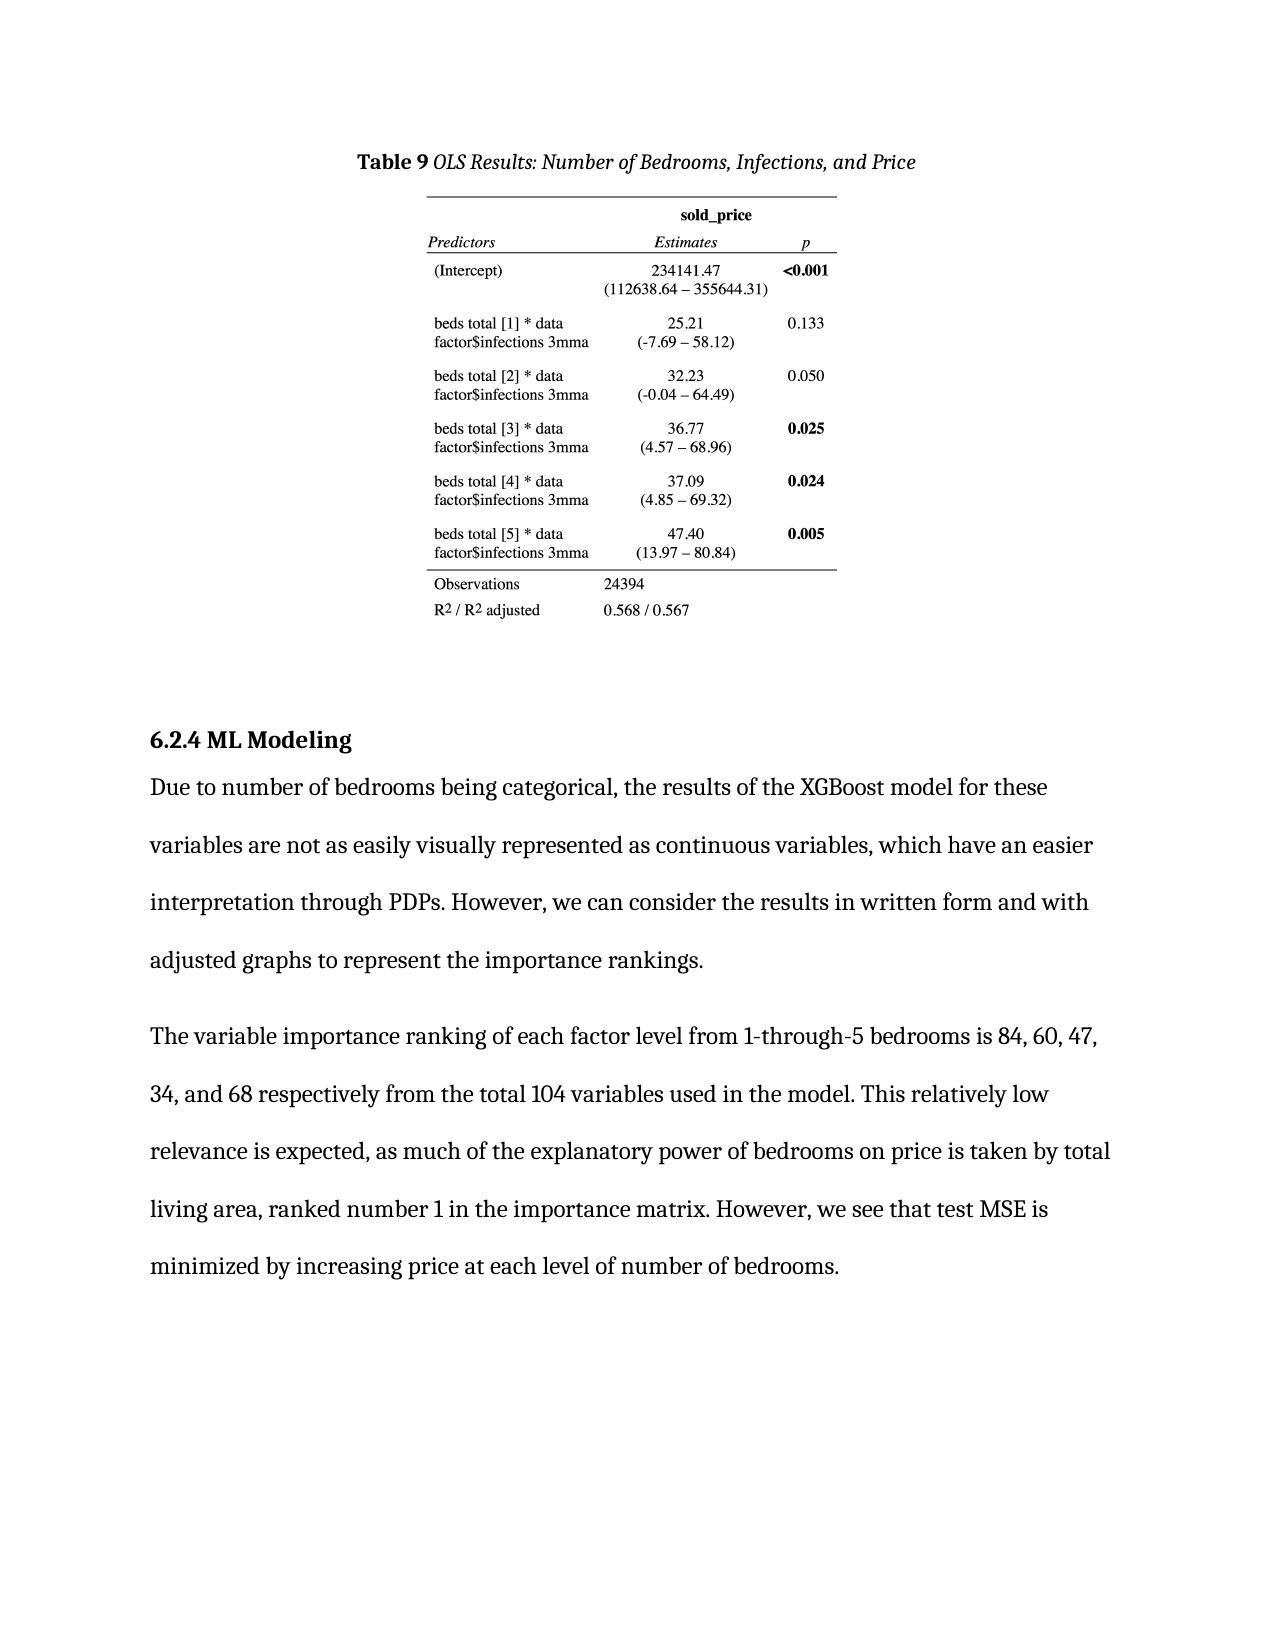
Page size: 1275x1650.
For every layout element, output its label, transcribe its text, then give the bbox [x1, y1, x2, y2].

text The variable importance ranking of each factor level from 1-through-5 bedrooms is 84, 60, 47, 34, and 68 respectively from the total 104 variables used in the model. This relatively low relevance is expected, as much of the explanatory power of bedrooms on price is taken by total living area, ranked number 1 in the importance matrix. However, we see that test MSE is minimized by increasing price at each level of number of bedrooms. [150, 1022, 1125, 1281]
subtitle 6.2.4 ML Modeling [150, 726, 1125, 754]
text Due to number of bedrooms being categorical, the results of the XGBoost model for these variables are not as easily visually represented as continuous variables, which have an easier interpretation through PDPs. However, we can consider the results in written form and with adjusted graphs to represent the importance rankings. [150, 773, 1125, 974]
text Table 9 OLS Results: Number of Bedrooms, Infections, and Price [150, 150, 1125, 175]
picture [423, 193, 852, 627]
